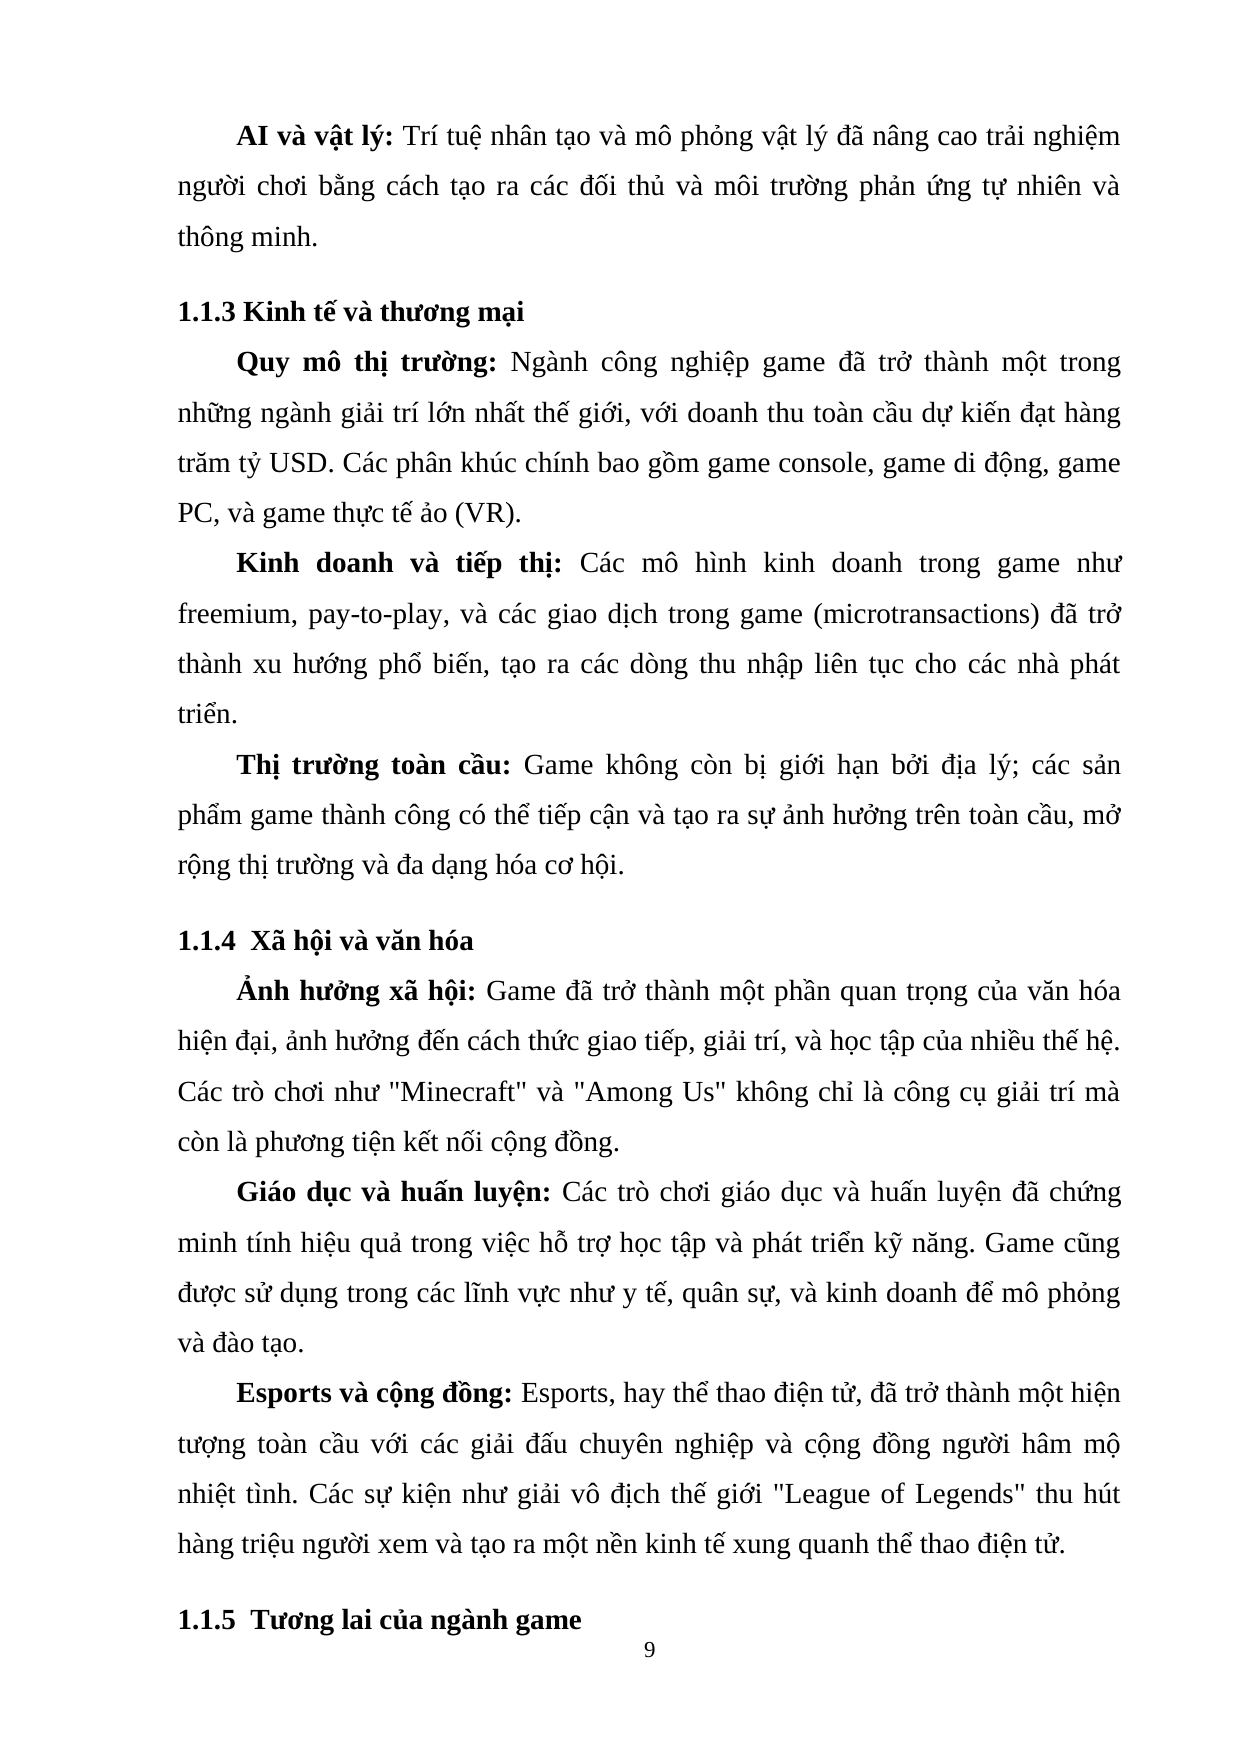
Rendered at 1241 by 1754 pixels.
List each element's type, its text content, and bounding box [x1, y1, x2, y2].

subtitle 1.1.5 Tương lai của ngành game [177, 1602, 1122, 1635]
text Quy mô thị trường: Ngành công nghiệp game đã trở thành một trong những ngành giải trí lớn nhất thế giới, với doanh thu toàn cầu dự kiến đạt hàng trăm tỷ USD. Các phân khúc chính bao gồm game console, game di động, game PC, và game thực tế ảo (VR). [177, 344, 1122, 529]
text AI và vật lý: Trí tuệ nhân tạo và mô phỏng vật lý đã nâng cao trải nghiệm người chơi bằng cách tạo ra các đối thủ và môi trường phản ứng tự nhiên và thông minh. [177, 118, 1122, 252]
subtitle 1.1.3 Kinh tế và thương mại [177, 294, 1122, 328]
text Esports và cộng đồng: Esports, hay thể thao điện tử, đã trở thành một hiện tượng toàn cầu với các giải đấu chuyên nghiệp và cộng đồng người hâm mộ nhiệt tình. Các sự kiện như giải vô địch thế giới "League of Legends" thu hút hàng triệu người xem và tạo ra một nền kinh tế xung quanh thể thao điện tử. [177, 1376, 1122, 1560]
text Thị trường toàn cầu: Game không còn bị giới hạn bởi địa lý; các sản phẩm game thành công có thể tiếp cận và tạo ra sự ảnh hưởng trên toàn cầu, mở rộng thị trường và đa dạng hóa cơ hội. [177, 747, 1122, 881]
subtitle 1.1.4 Xã hội và văn hóa [177, 923, 1122, 956]
text Giáo dục và huấn luyện: Các trò chơi giáo dục và huấn luyện đã chứng minh tính hiệu quả trong việc hỗ trợ học tập và phát triển kỹ năng. Game cũng được sử dụng trong các lĩnh vực như y tế, quân sự, và kinh doanh để mô phỏng và đào tạo. [177, 1174, 1122, 1359]
text Kinh doanh và tiếp thị: Các mô hình kinh doanh trong game như freemium, pay-to-play, và các giao dịch trong game (microtransactions) đã trở thành xu hướng phổ biến, tạo ra các dòng thu nhập liên tục cho các nhà phát triển. [177, 546, 1122, 730]
text Ảnh hưởng xã hội: Game đã trở thành một phần quan trọng của văn hóa hiện đại, ảnh hưởng đến cách thức giao tiếp, giải trí, và học tập của nhiều thế hệ. Các trò chơi như "Minecraft" và "Among Us" không chỉ là công cụ giải trí mà còn là phương tiện kết nối cộng đồng. [177, 973, 1122, 1158]
